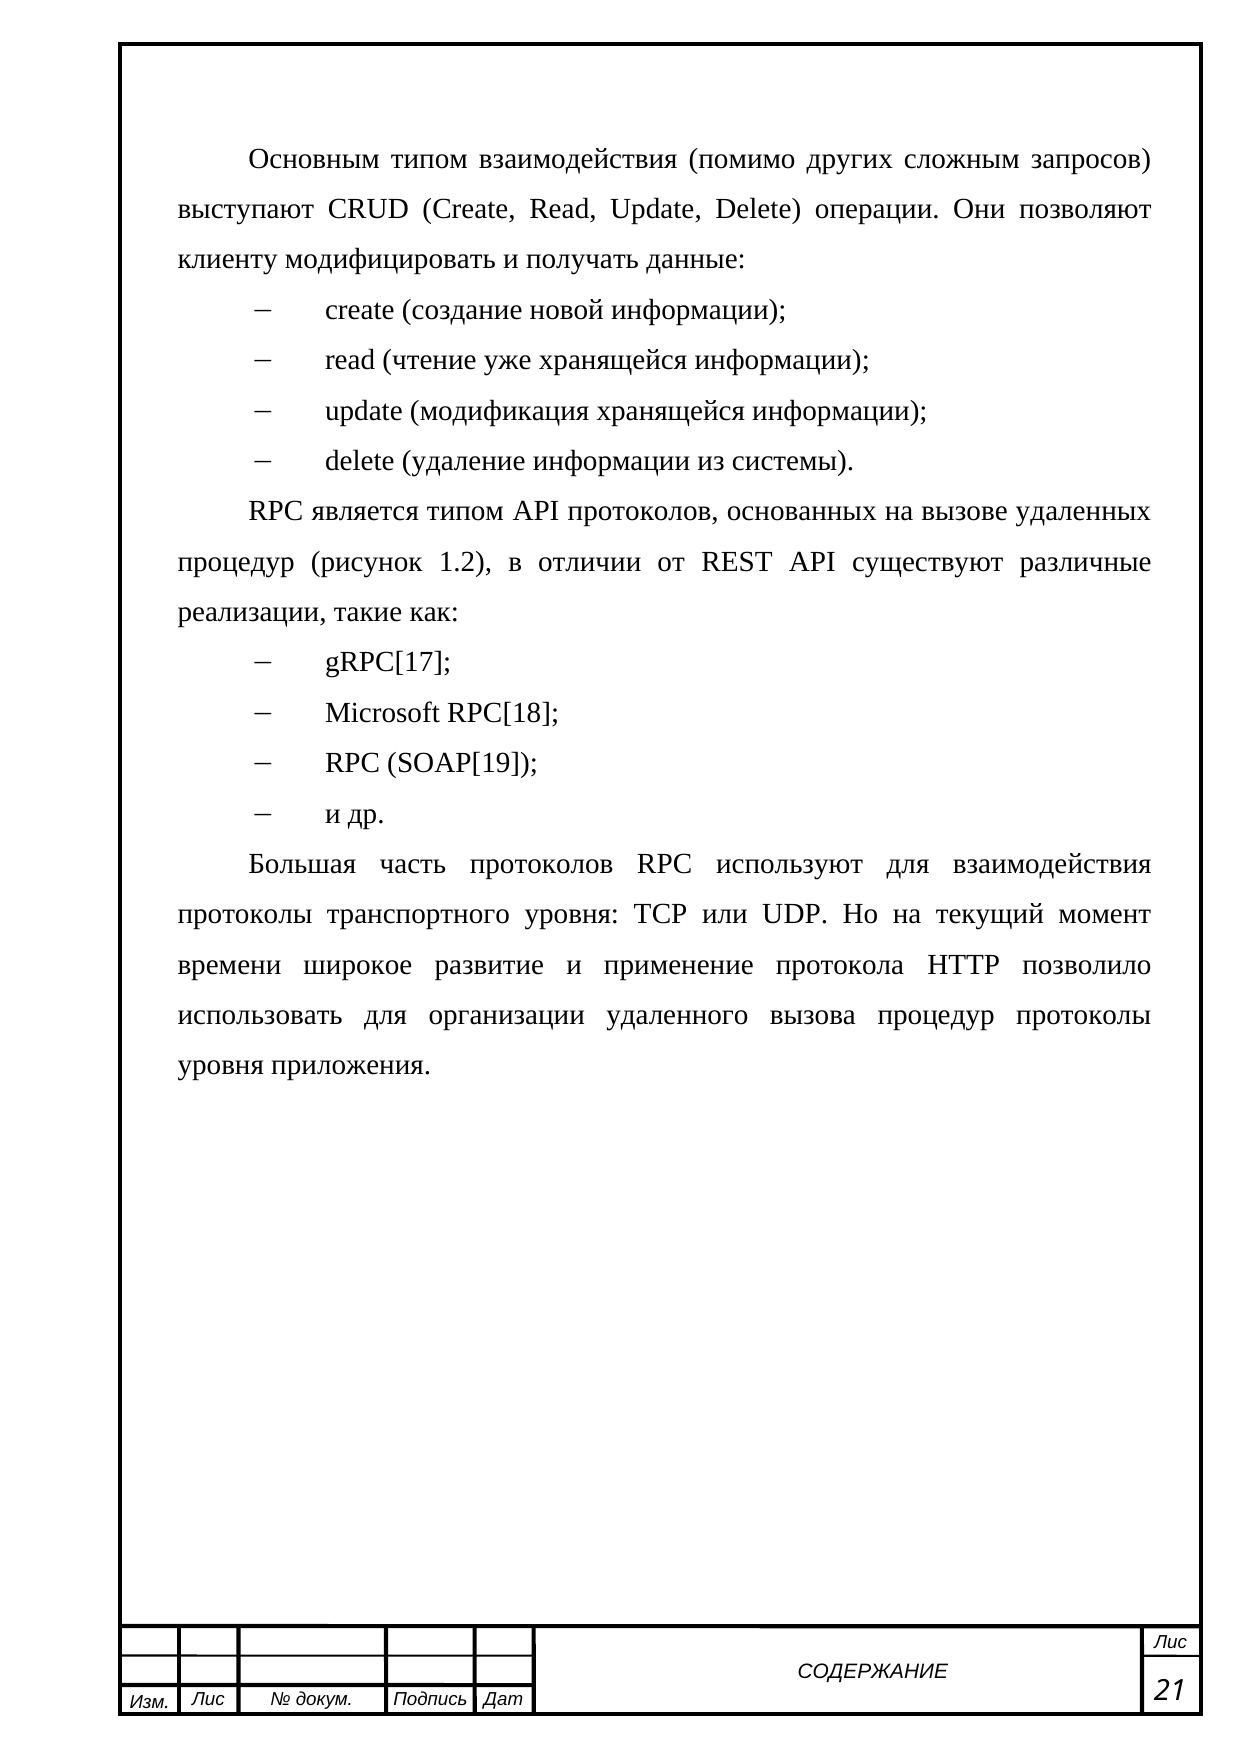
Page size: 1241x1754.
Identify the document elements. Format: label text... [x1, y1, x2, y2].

list delete (удаление информации из системы). [177, 443, 1152, 477]
text Большая часть протоколов RPC используют для взаимодействия протоколы транспортного уровня: TCP или UDP. Но на текущий момент времени широкое развитие и применение протокола HTTP позволило использовать для организации удаленного вызова процедур протоколы уровня приложения. [177, 846, 1152, 1081]
list read (чтение уже хранящейся информации); [177, 342, 1152, 376]
text RPC является типом API протоколов, основанных на вызове удаленных процедур (рисунок 1.2), в отличии от REST API существуют различные реализации, такие как: [177, 493, 1152, 628]
list Microsoft RPC[18]; [177, 695, 1152, 728]
list RPC (SOAP[19]); [177, 745, 1152, 779]
list update (модификация хранящейся информации); [177, 393, 1152, 426]
list create (создание новой информации); [177, 292, 1152, 326]
text Основным типом взаимодействия (помимо других сложным запросов) выступают CRUD (Create, Read, Update, Delete) операции. Они позволяют клиенту модифицировать и получать данные: [177, 141, 1152, 275]
list gRPC[17]; [177, 644, 1152, 678]
list и др. [177, 796, 1152, 829]
